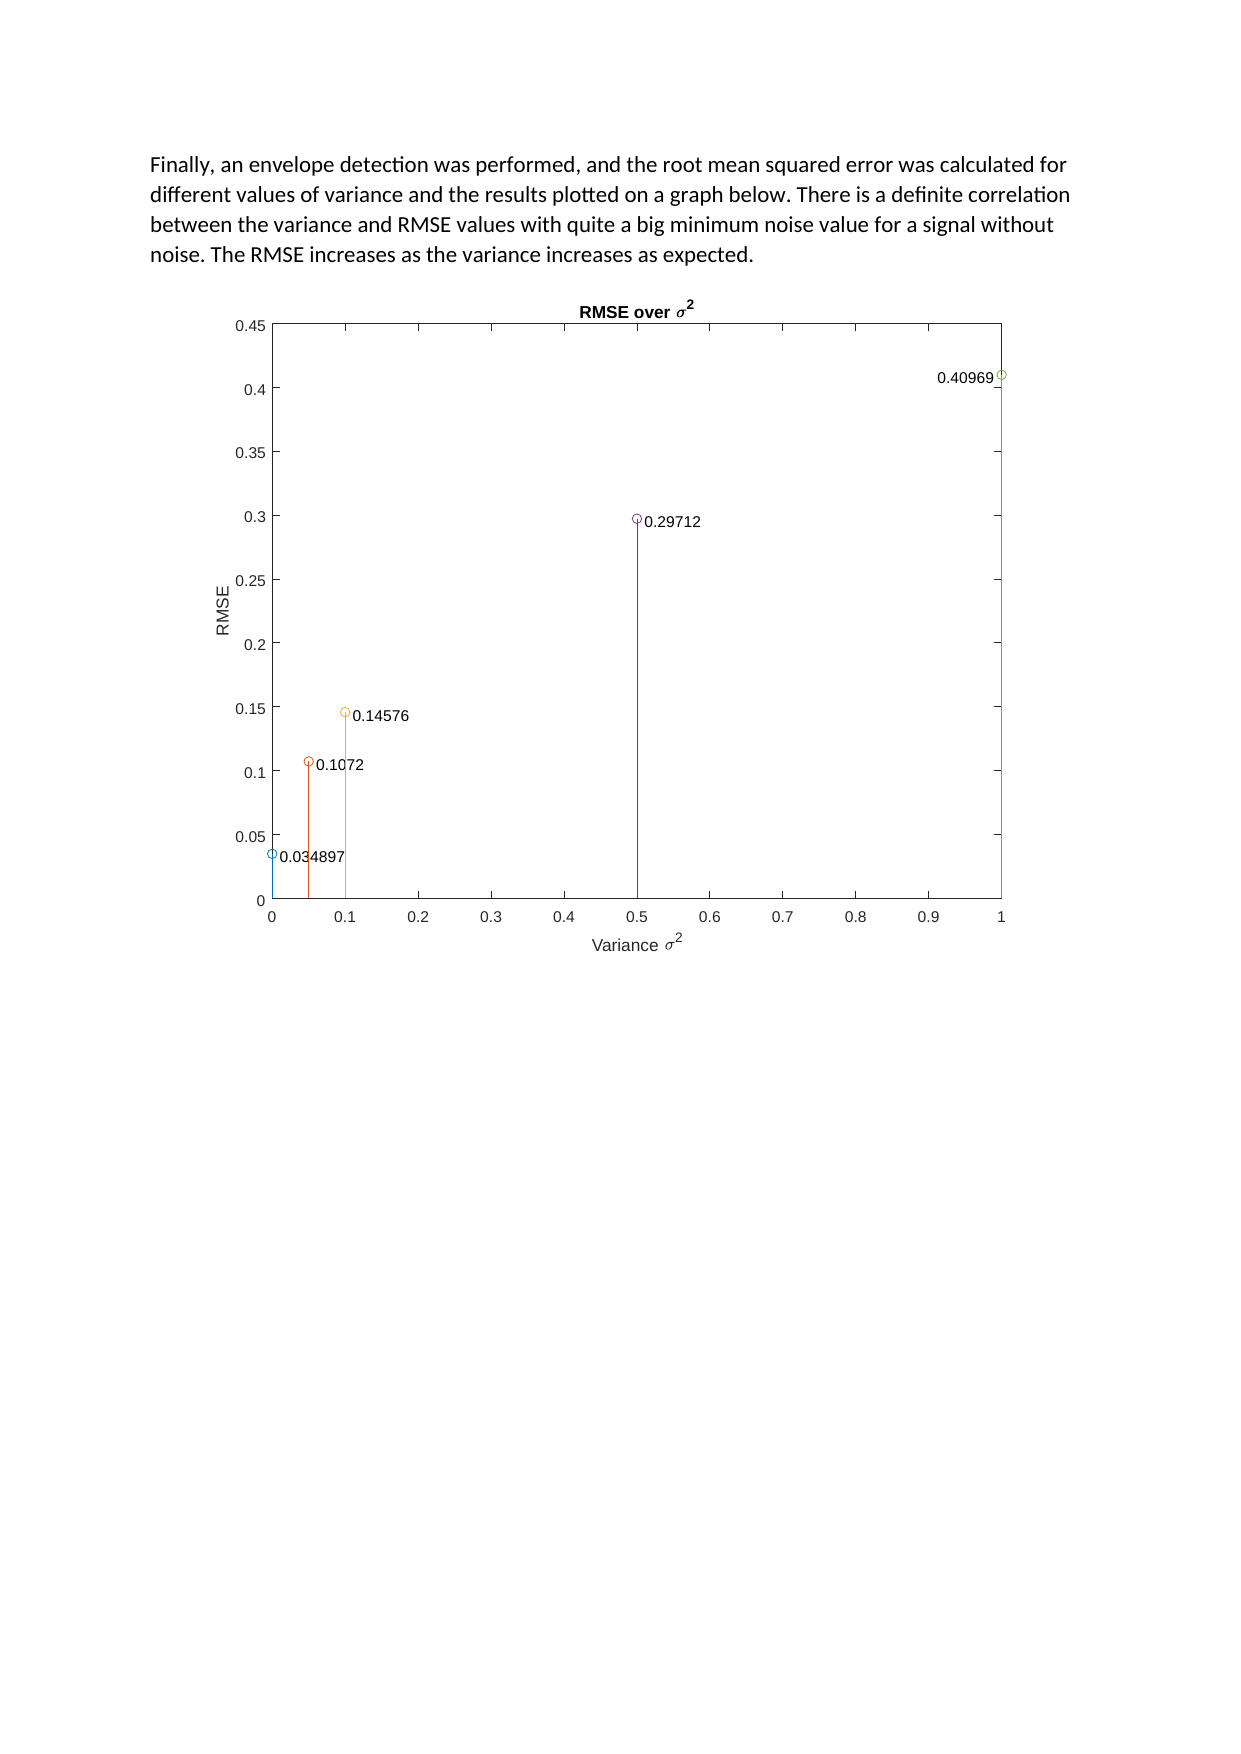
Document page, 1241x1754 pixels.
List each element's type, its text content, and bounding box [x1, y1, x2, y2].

text Finally, an envelope detection was performed, and the root mean squared error was calculated for different values of variance and the results plotted on a graph below. There is a definite correlation between the variance and RMSE values with quite a big minimum noise value for a signal without noise. The RMSE increases as the variance increases as expected. [150, 150, 1090, 975]
